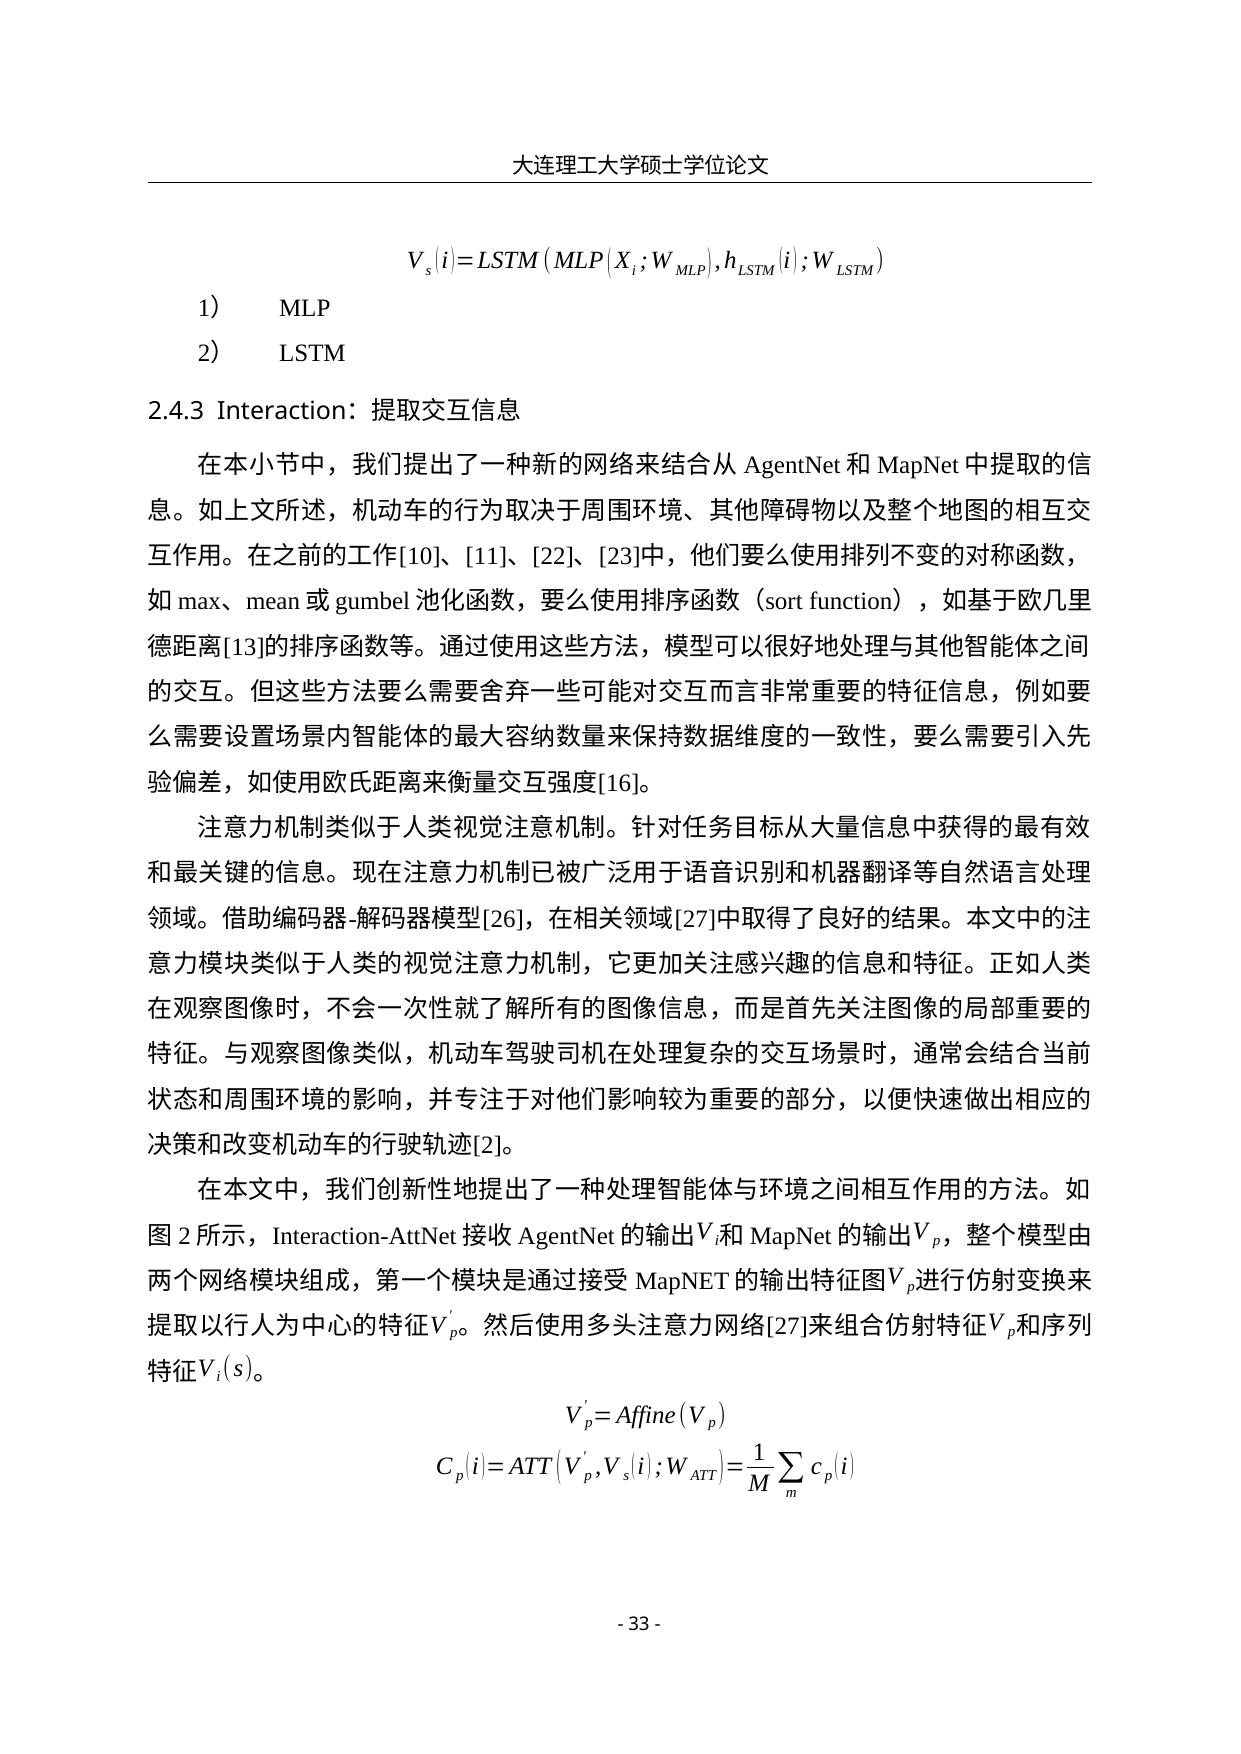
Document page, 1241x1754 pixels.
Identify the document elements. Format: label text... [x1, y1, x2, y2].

text 注意力机制类似于人类视觉注意机制。针对任务目标从大量信息中获得的最有效和最关键的信息。现在注意力机制已被广泛用于语音识别和机器翻译等自然语言处理领域。借助编码器-解码器模型[26]，在相关领域[27]中取得了良好的结果。本文中的注意力模块类似于人类的视觉注意力机制，它更加关注感兴趣的信息和特征。正如人类在观察图像时，不会一次性就了解所有的图像信息，而是首先关注图像的局部重要的特征。与观察图像类似，机动车驾驶司机在处理复杂的交互场景时，通常会结合当前状态和周围环境的影响，并专注于对他们影响较为重要的部分，以便快速做出相应的决策和改变机动车的行驶轨迹[2]。 [148, 807, 1092, 1161]
list MLP [198, 287, 1092, 324]
subtitle 2.4.3 Interaction：提取交互信息 [148, 391, 1092, 427]
text 在本小节中，我们提出了一种新的网络来结合从AgentNet和MapNet中提取的信息。如上文所述，机动车的行为取决于周围环境、其他障碍物以及整个地图的相互交互作用。在之前的工作[10]、[11]、[22]、[23]中，他们要么使用排列不变的对称函数，如max、mean或gumbel池化函数，要么使用排序函数（sort function），如基于欧几里德距离[13]的排序函数等。通过使用这些方法，模型可以很好地处理与其他智能体之间的交互。但这些方法要么需要舍弃一些可能对交互而言非常重要的特征信息，例如要么需要设置场景内智能体的最大容纳数量来保持数据维度的一致性，要么需要引入先验偏差，如使用欧氏距离来衡量交互强度[16]。 [148, 445, 1092, 798]
text 在本文中，我们创新性地提出了一种处理智能体与环境之间相互作用的方法。如图2所示，Interaction-AttNet接收AgentNet的输出和MapNet的输出，整个模型由两个网络模块组成，第一个模块是通过接受MapNET的输出特征图进行仿射变换来提取以行人为中心的特征。然后使用多头注意力网络[27]来组合仿射特征和序列特征。 [148, 1170, 1092, 1387]
list LSTM [198, 333, 1092, 369]
